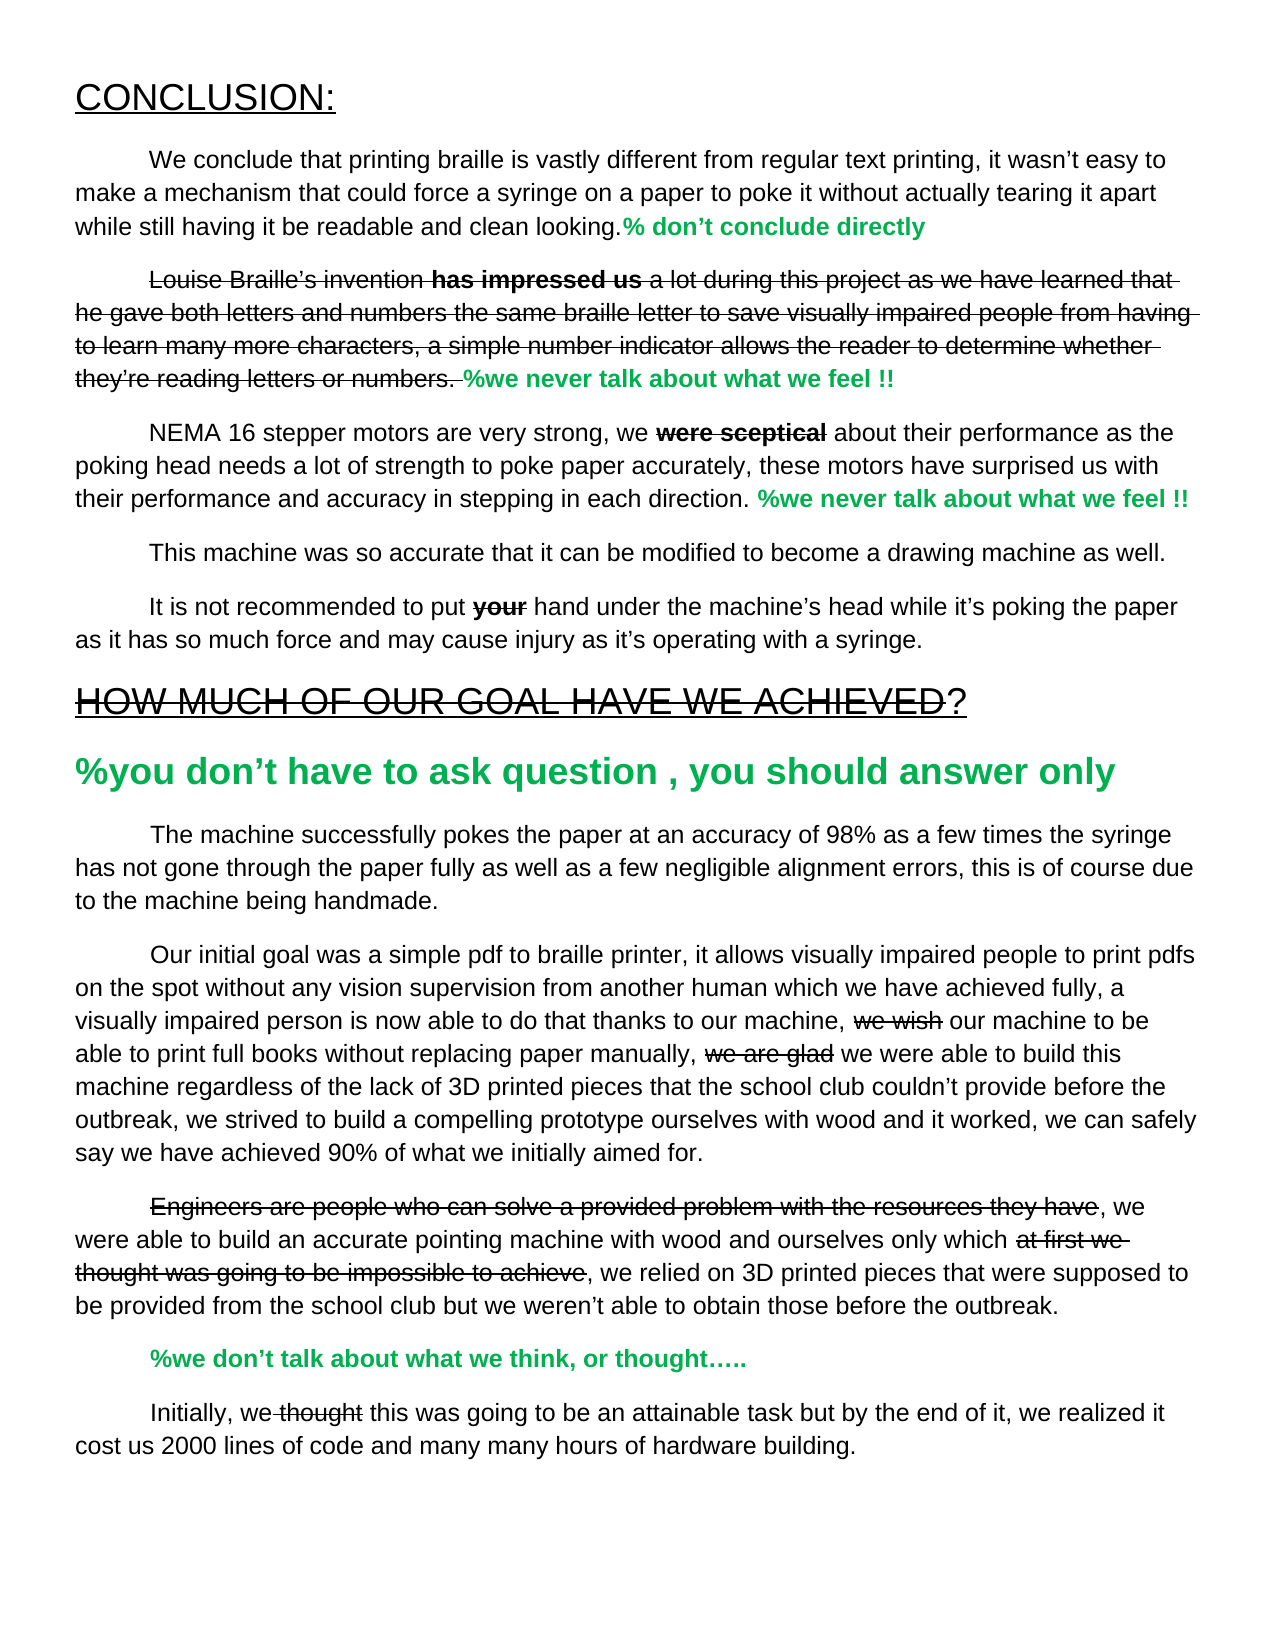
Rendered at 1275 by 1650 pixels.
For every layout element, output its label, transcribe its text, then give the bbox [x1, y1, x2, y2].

text Engineers are people who can solve a provided problem with the resources they have, we were able to build an accurate pointing machine with wood and ourselves only which at first we thought was going to be impossible to achieve, we relied on 3D printed pieces that were supposed to be provided from the school club but we weren’t able to obtain those before the outbreak. [75, 1192, 1200, 1319]
text CONCLUSION: [75, 75, 1200, 118]
text We conclude that printing braille is vastly different from regular text printing, it wasn’t easy to make a mechanism that could force a syringe on a paper to poke it without actually tearing it apart while still having it be readable and clean looking.% don’t conclude directly [75, 145, 1200, 240]
text Louise Braille’s invention has impressed us a lot during this project as we have learned that he gave both letters and numbers the same braille letter to save visually impaired people from having to learn many more characters, a simple number indicator allows the reader to determine whether they’re reading letters or numbers. %we never talk about what we feel !! [75, 265, 1200, 314]
text HOW MUCH OF OUR GOAL HAVE WE ACHIEVED? [75, 679, 1200, 722]
text The machine successfully pokes the paper at an accuracy of 98% as a few times the syringe has not gone through the paper fully as well as a few negligible alignment errors, this is of course due to the machine being handmade. [75, 820, 1200, 914]
text Initially, we thought this was going to be an attainable task but by the end of it, we realized it cost us 2000 lines of code and many many hours of hardware building. [75, 1398, 1200, 1460]
text %you don’t have to ask question , you should answer only [75, 749, 1200, 792]
text %we don’t talk about what we think, or thought….. [75, 1344, 1200, 1373]
text Our initial goal was a simple pdf to braille printer, it allows visually impaired people to print pdfs on the spot without any vision supervision from another human which we have achieved fully, a visually impaired person is now able to do that thanks to our machine, we wish our machine to be able to print full books without replacing paper manually, we are glad we were able to build this machine regardless of the lack of 3D printed pieces that the school club couldn’t provide before the outbreak, we strived to build a compelling prototype ourselves with wood and it worked, we can safely say we have achieved 90% of what we initially aimed for. [75, 939, 1200, 1166]
text This machine was so accurate that it can be modified to become a drawing machine as well. [75, 538, 1200, 567]
text Louise Braille’s invention has impressed us a lot during this project as we have learned that he gave both letters and numbers the same braille letter to save visually impaired people from having to learn many more characters, a simple number indicator allows the reader to determine whether they’re reading letters or numbers. %we never talk about what we feel !! [75, 315, 1200, 393]
text It is not recommended to put your hand under the machine’s head while it’s poking the paper as it has so much force and may cause injury as it’s operating with a syringe. [75, 592, 1200, 654]
text NEMA 16 stepper motors are very strong, we were sceptical about their performance as the poking head needs a lot of strength to poke paper accurately, these motors have surprised us with their performance and accuracy in stepping in each direction. %we never talk about what we feel !! [75, 418, 1200, 513]
